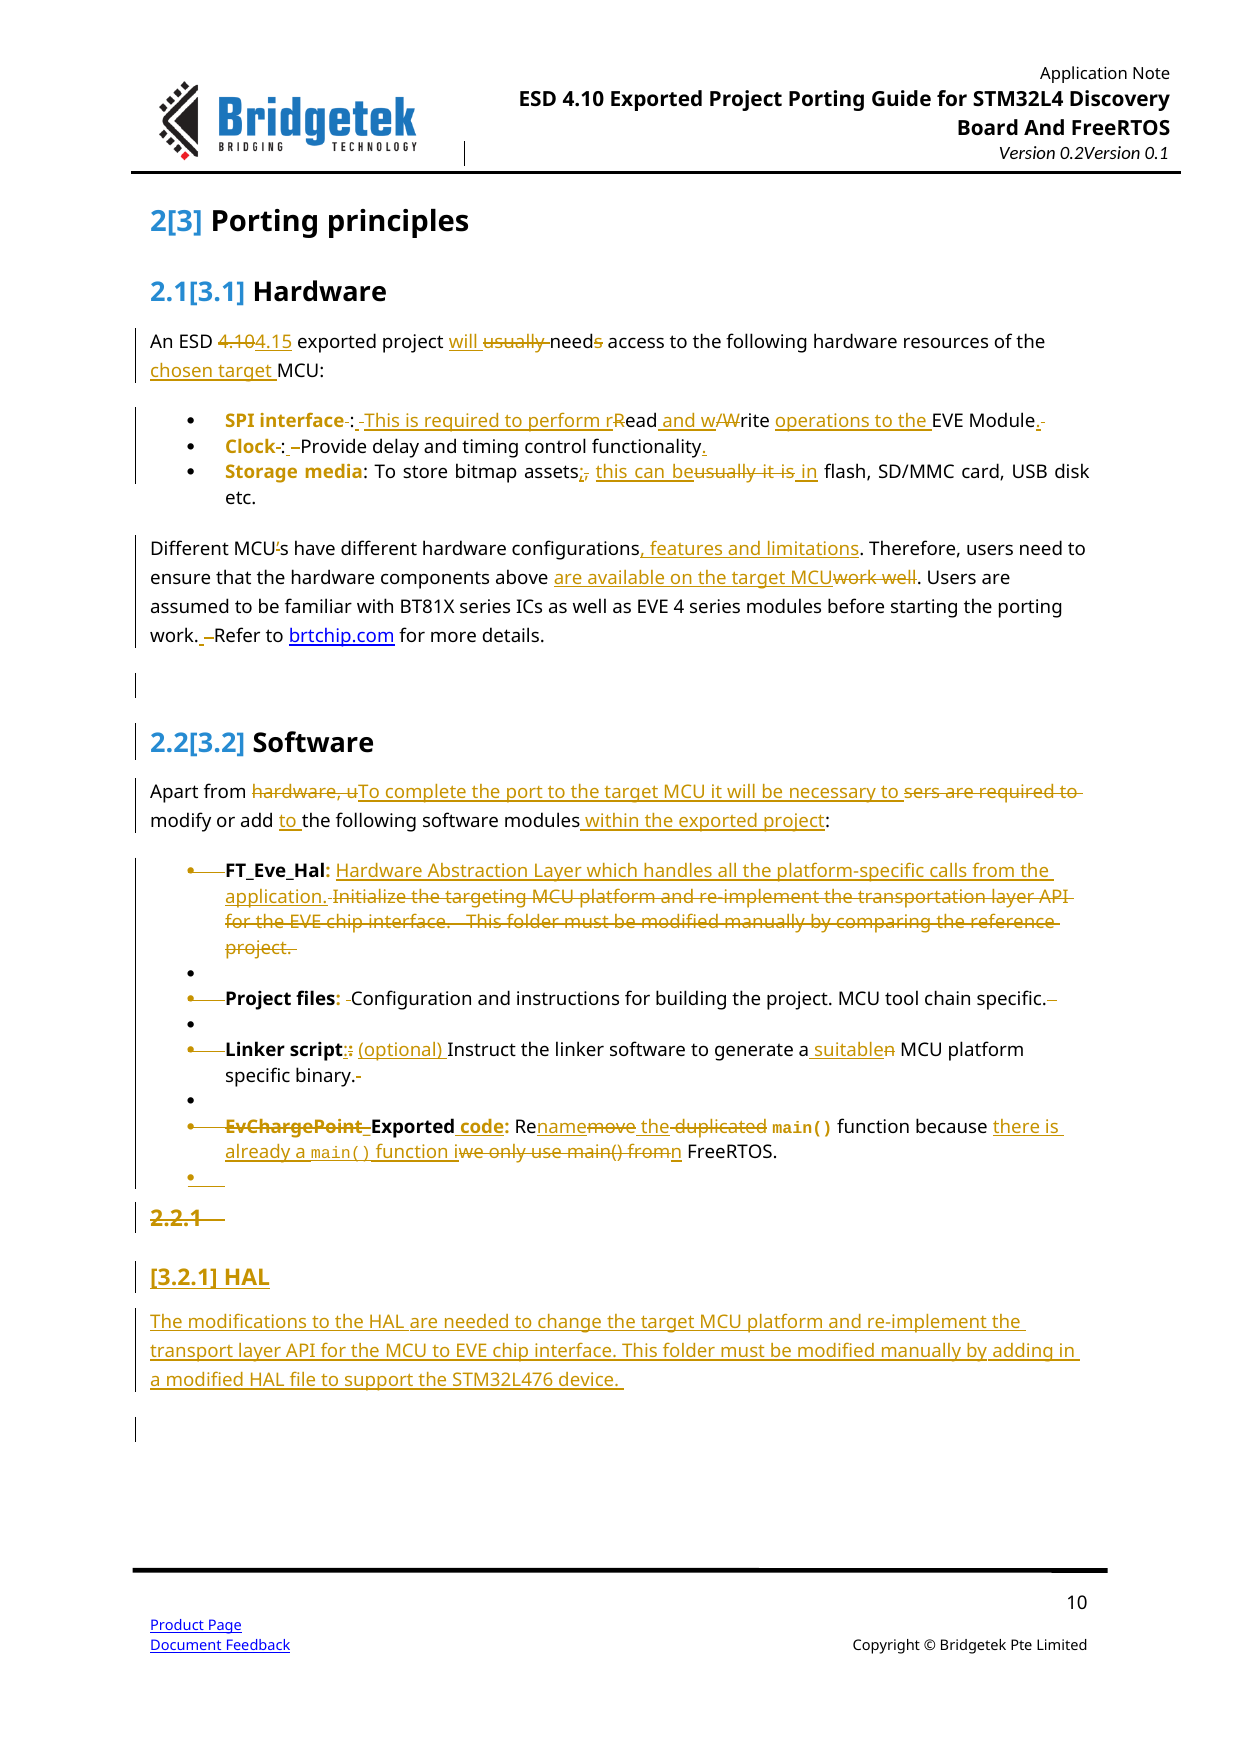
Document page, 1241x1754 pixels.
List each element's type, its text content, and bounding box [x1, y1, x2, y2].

subtitle Hardware [150, 273, 1090, 309]
list Clock:Provide delay and timing control functionality [187, 433, 1090, 458]
picture [150, 73, 422, 163]
list Storage media: To store bitmap assets flash, SD/MMC card, USB disk etc. [187, 458, 1090, 509]
list Project files: Configuration and instructions for building the project. MCU tool chain specific. [187, 985, 1090, 1011]
list SPI interface:eadrite EVE Module [187, 407, 1090, 433]
text An ESD exported project need access to the following hardware resources of the MCU: [150, 328, 1090, 383]
text Different MCUs have different hardware configurations. Therefore, users need to ensure that the hardware components above . Users are assumed to be familiar with BT81X series ICs as well as EVE 4 series modules before starting the porting work.Refer to brtchip.com for more details. [150, 535, 1090, 648]
list Exported: Re main() function because FreeRTOS. [187, 1113, 1090, 1164]
text modify or add the following software modules: [150, 778, 1090, 833]
subtitle Software [150, 723, 1090, 760]
list FT_Eve_Hal: [187, 858, 1090, 960]
list Linker script Instruct the linker software to generate a MCU platform specific binary. [187, 1036, 1090, 1087]
subtitle Porting principles [150, 201, 1090, 240]
